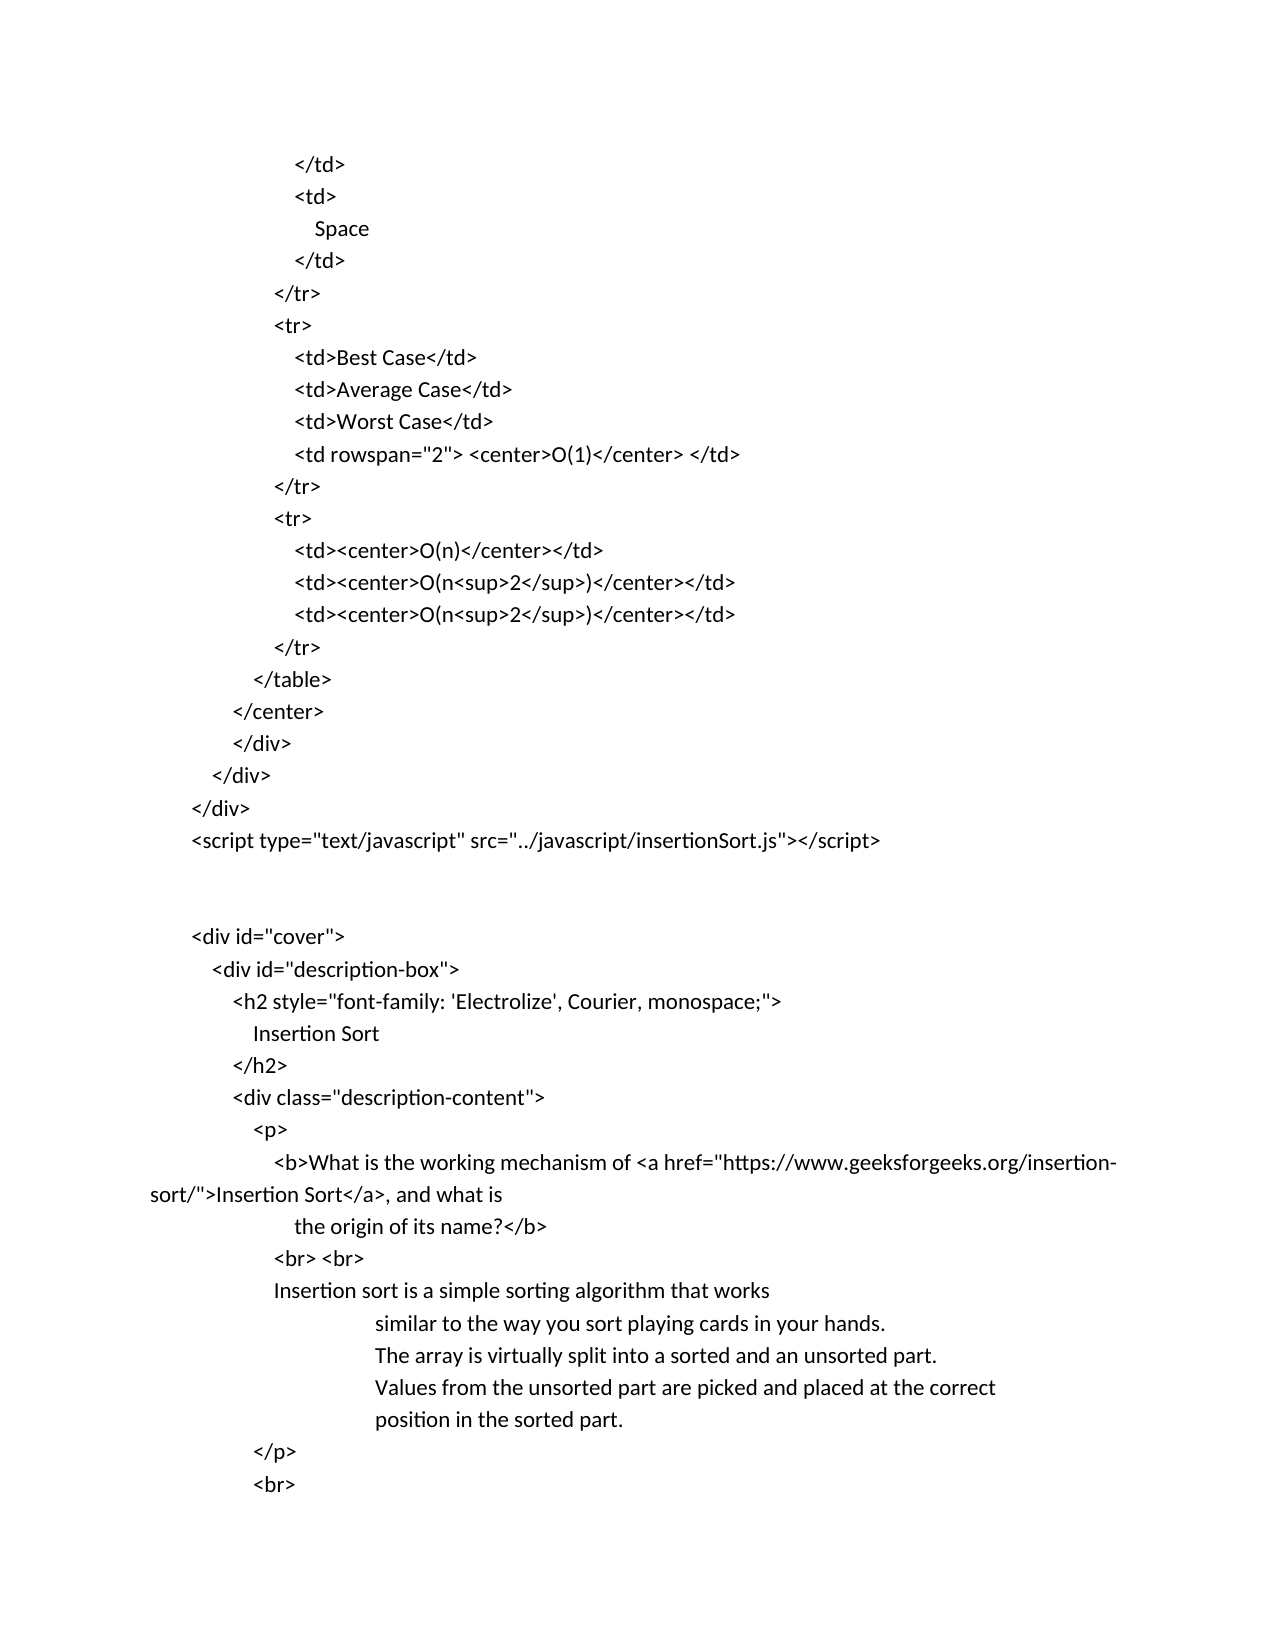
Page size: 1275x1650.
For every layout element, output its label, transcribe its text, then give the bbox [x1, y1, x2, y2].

text position in the sorted part. [150, 1405, 1125, 1433]
text <br> <br> [150, 1244, 1125, 1272]
text <div id="description-box"> [150, 955, 1125, 983]
text <td><center>O(n<sup>2</sup>)</center></td> [150, 601, 1125, 629]
text </div> [150, 794, 1125, 822]
text Insertion sort is a simple sorting algorithm that works [150, 1277, 1125, 1304]
text </div> [150, 762, 1125, 789]
text Insertion Sort [150, 1019, 1125, 1047]
text <td> [150, 182, 1125, 210]
text <td><center>O(n)</center></td> [150, 536, 1125, 564]
text <td rowspan="2"> <center>O(1)</center> </td> [150, 440, 1125, 468]
text <div id="cover"> [150, 922, 1125, 951]
text <b>What is the working mechanism of <a href="https://www.geeksforgeeks.org/insertion-sort/">Insertion Sort</a>, and what is [150, 1148, 1125, 1208]
text The array is virtually split into a sorted and an unsorted part. [150, 1341, 1125, 1369]
text </tr> [150, 633, 1125, 661]
text </h2> [150, 1051, 1125, 1079]
text <td>Best Case</td> [150, 343, 1125, 371]
text </td> [150, 150, 1125, 178]
text </table> [150, 665, 1125, 693]
text <td>Average Case</td> [150, 375, 1125, 403]
text similar to the way you sort playing cards in your hands. [150, 1309, 1125, 1337]
text <script type="text/javascript" src="../javascript/insertionSort.js"></script> [150, 826, 1125, 854]
text </div> [150, 729, 1125, 757]
text <td>Worst Case</td> [150, 407, 1125, 436]
text </center> [150, 697, 1125, 725]
text <h2 style="font-family: 'Electrolize', Courier, monospace;"> [150, 987, 1125, 1015]
text the origin of its name?</b> [150, 1212, 1125, 1240]
text </tr> [150, 472, 1125, 500]
text <div class="description-content"> [150, 1083, 1125, 1111]
text <tr> [150, 311, 1125, 339]
text <br> [150, 1470, 1125, 1498]
text </tr> [150, 279, 1125, 307]
text Space [150, 214, 1125, 242]
text </td> [150, 247, 1125, 274]
text <tr> [150, 504, 1125, 532]
text <p> [150, 1116, 1125, 1144]
text Values from the unsorted part are picked and placed at the correct [150, 1373, 1125, 1401]
text </p> [150, 1437, 1125, 1466]
text <td><center>O(n<sup>2</sup>)</center></td> [150, 568, 1125, 596]
